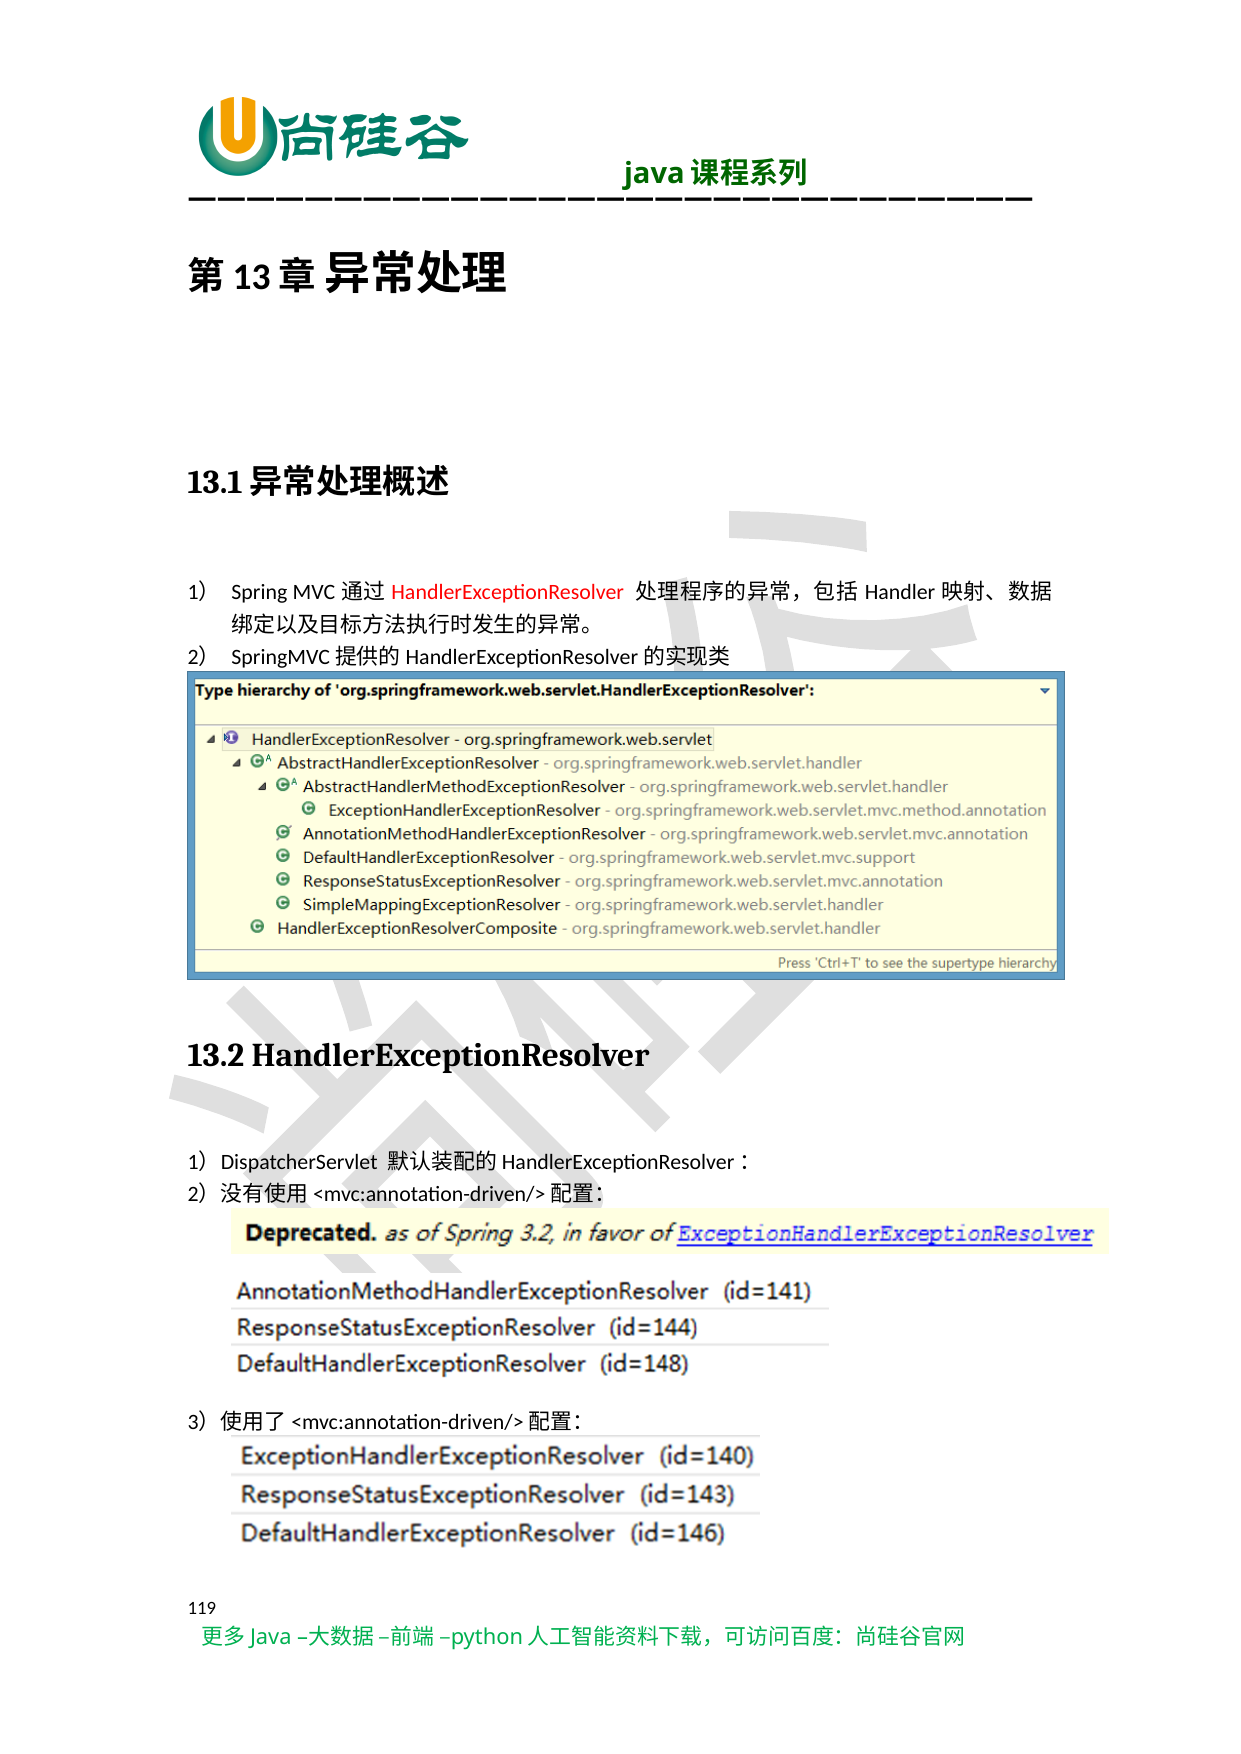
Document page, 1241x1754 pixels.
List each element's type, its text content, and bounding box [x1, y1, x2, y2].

picture [231, 1208, 1109, 1254]
text 1）DispatcherServlet 默认装配的 HandlerExceptionResolver ： [187, 1143, 1053, 1176]
subtitle 13.1异常处理概述 [187, 446, 1053, 511]
picture [187, 88, 476, 184]
list SpringMVC 提供的 HandlerExceptionResolver 的实现类 [187, 639, 1053, 671]
subtitle 13.2 HandlerExceptionResolver [187, 1023, 1053, 1088]
picture [231, 1435, 760, 1549]
text 3）使用了 <mvc:annotation-driven/> 配置： [187, 1403, 1053, 1436]
subtitle 第13章 异常处理 [187, 221, 1053, 318]
picture [187, 671, 1065, 980]
text 2）没有使用 <mvc:annotation-driven/> 配置： [187, 1176, 1053, 1208]
list Spring MVC 通过 HandlerExceptionResolver 处理程序的异常，包括 Handler 映射、数据绑定以及目标方法执行时发生的异常。 [187, 574, 1053, 639]
picture [231, 1273, 829, 1378]
